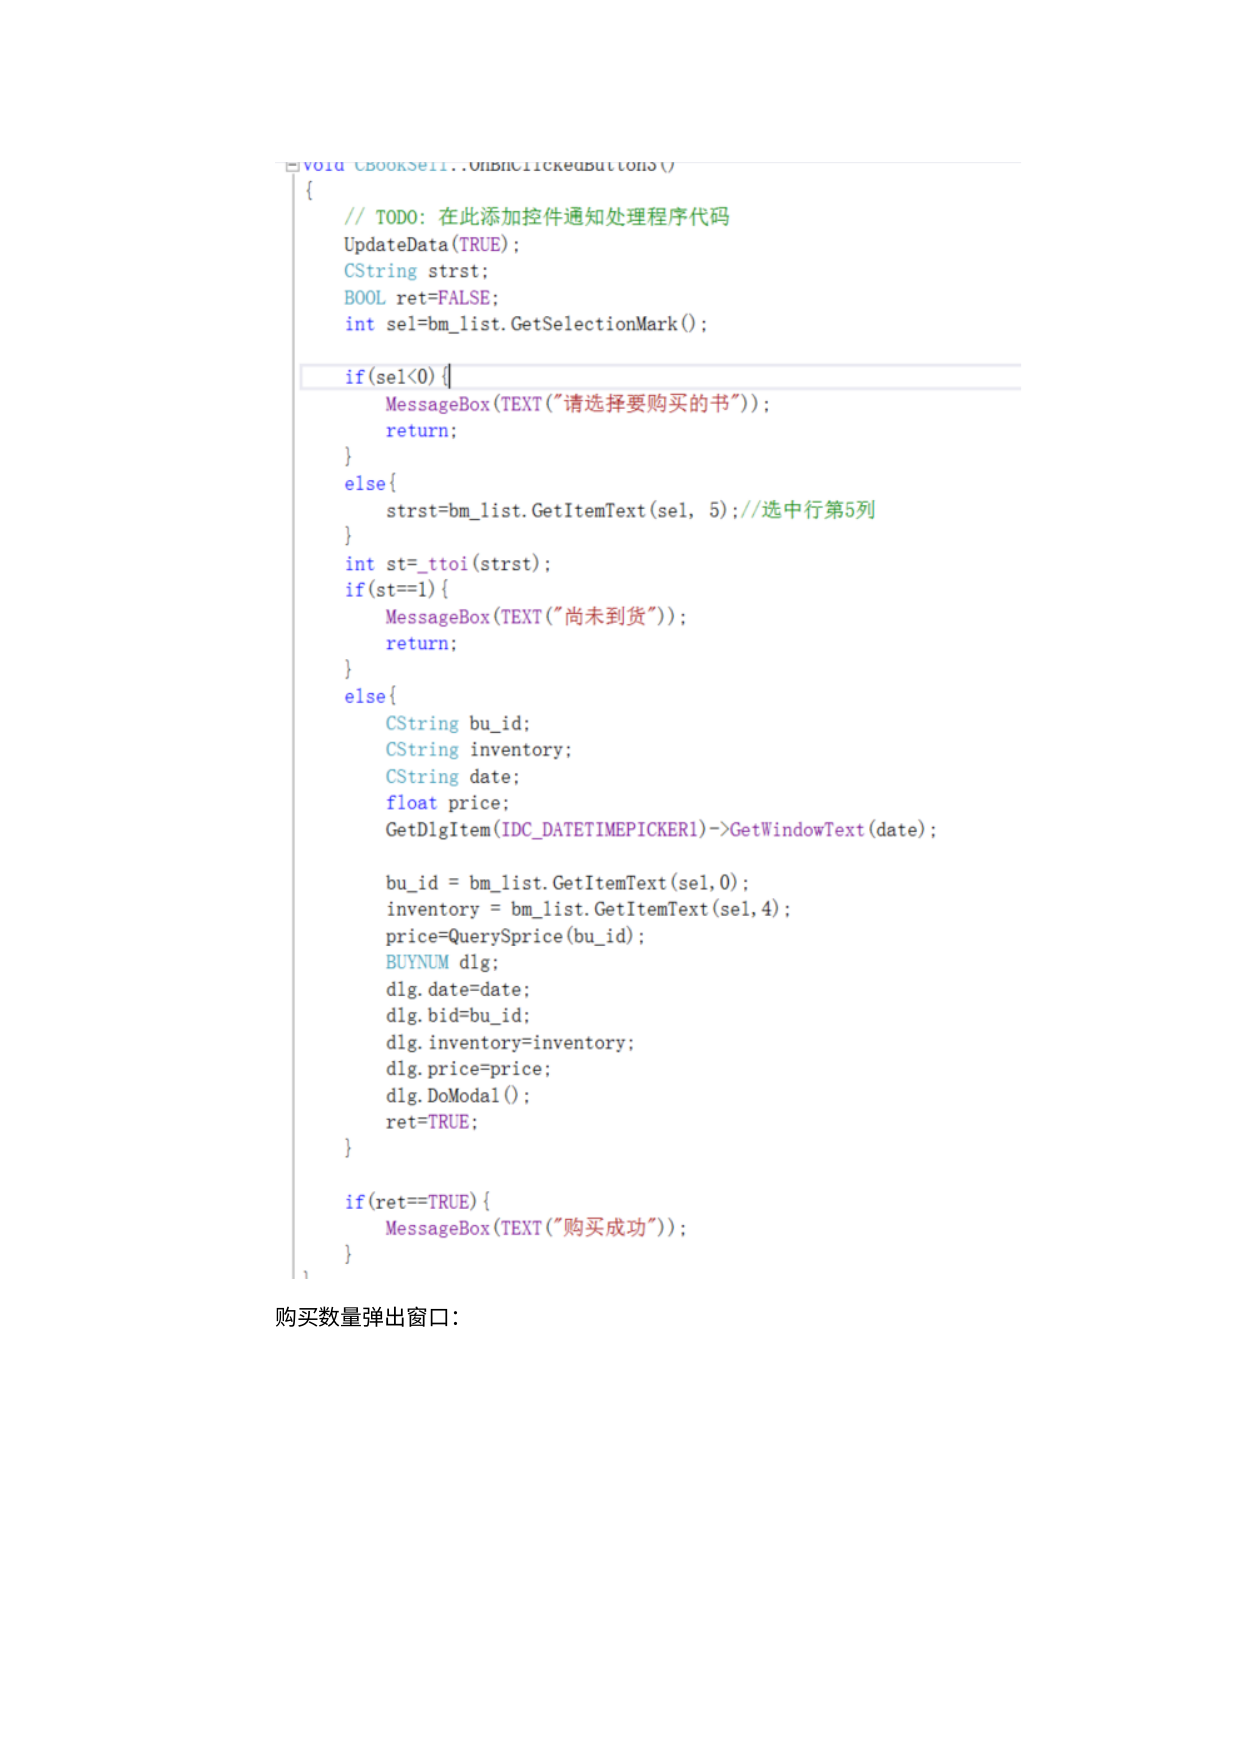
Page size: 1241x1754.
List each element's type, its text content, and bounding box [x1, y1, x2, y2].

picture [275, 162, 1022, 1279]
text 购买数量弹出窗口： [231, 1299, 1053, 1332]
